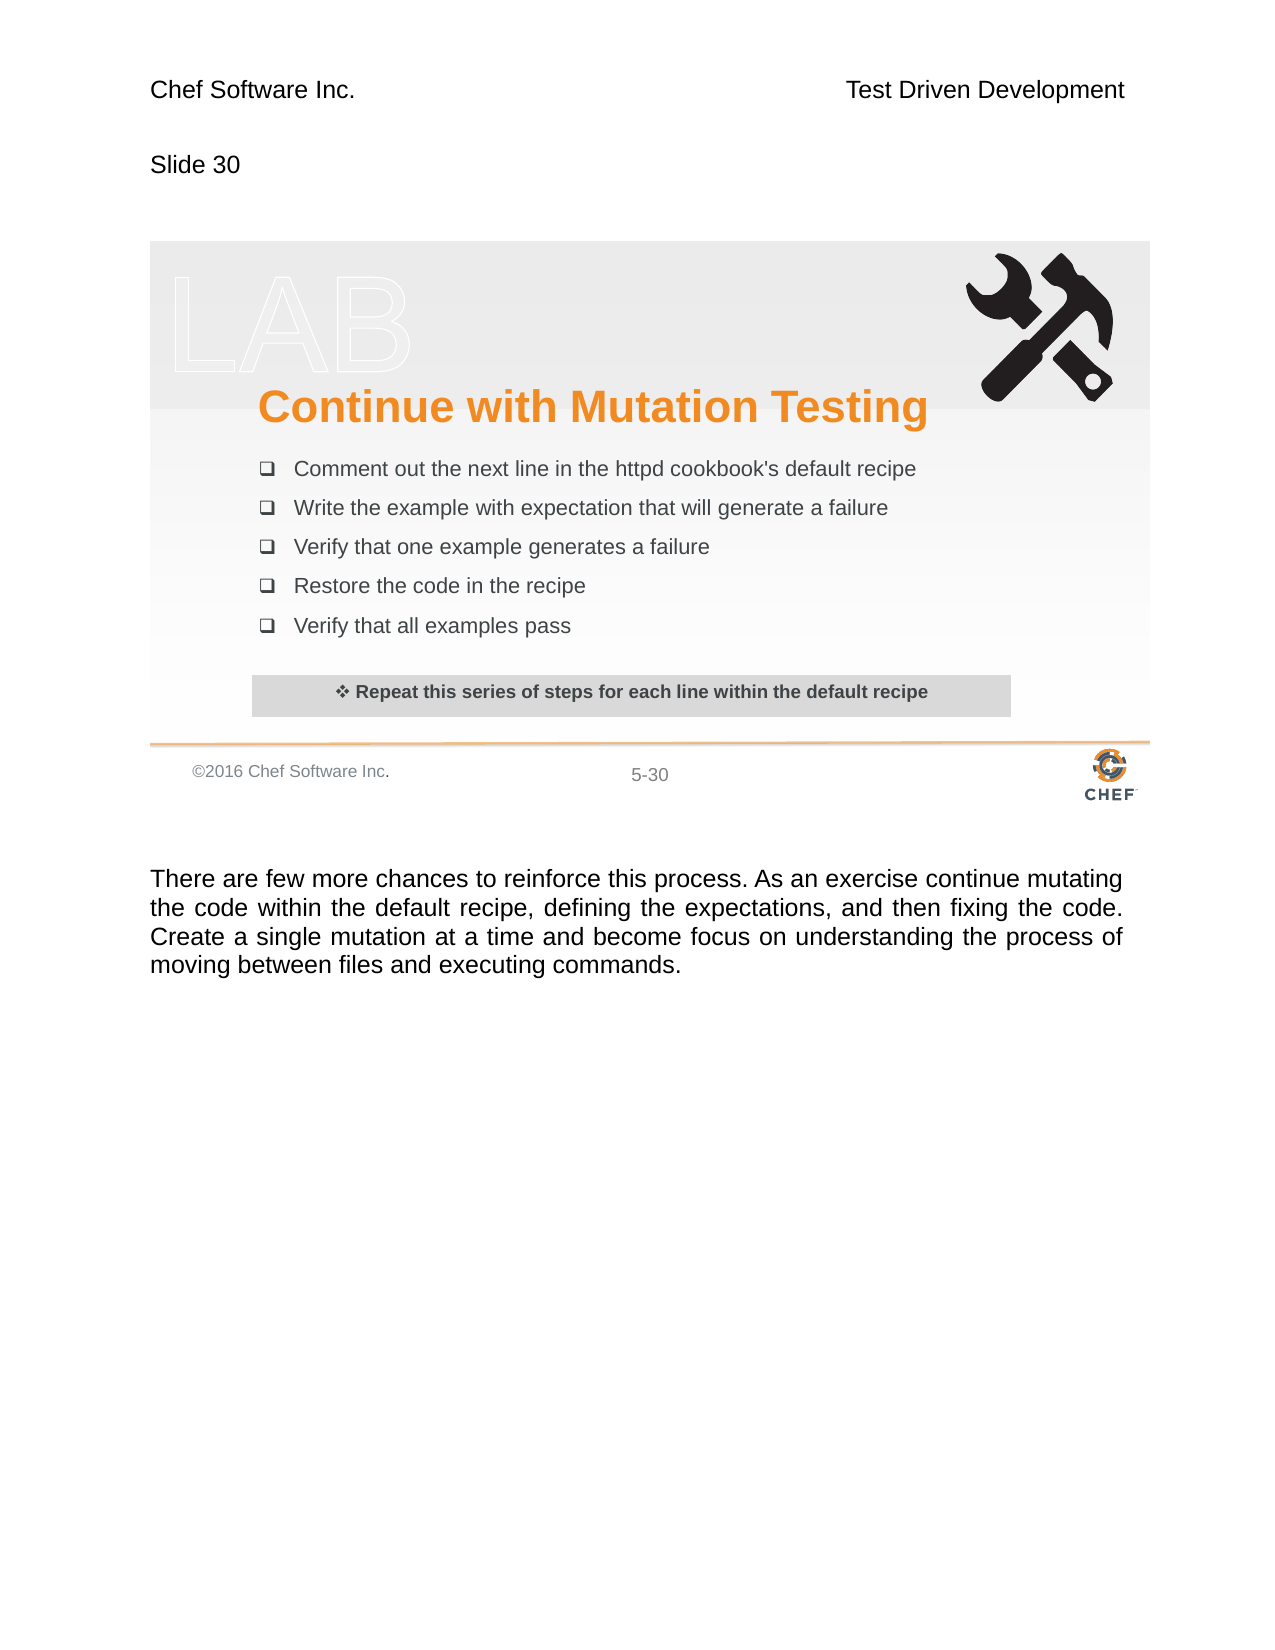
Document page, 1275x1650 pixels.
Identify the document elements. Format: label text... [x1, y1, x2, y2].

text There are few more chances to reinforce this process. As an exercise continue mutating the code within the default recipe, defining the expectations, and then fixing the code. Create a single mutation at a time and become focus on understanding the process of moving between files and executing commands. [150, 864, 1125, 979]
text Slide 30 [150, 150, 1125, 179]
